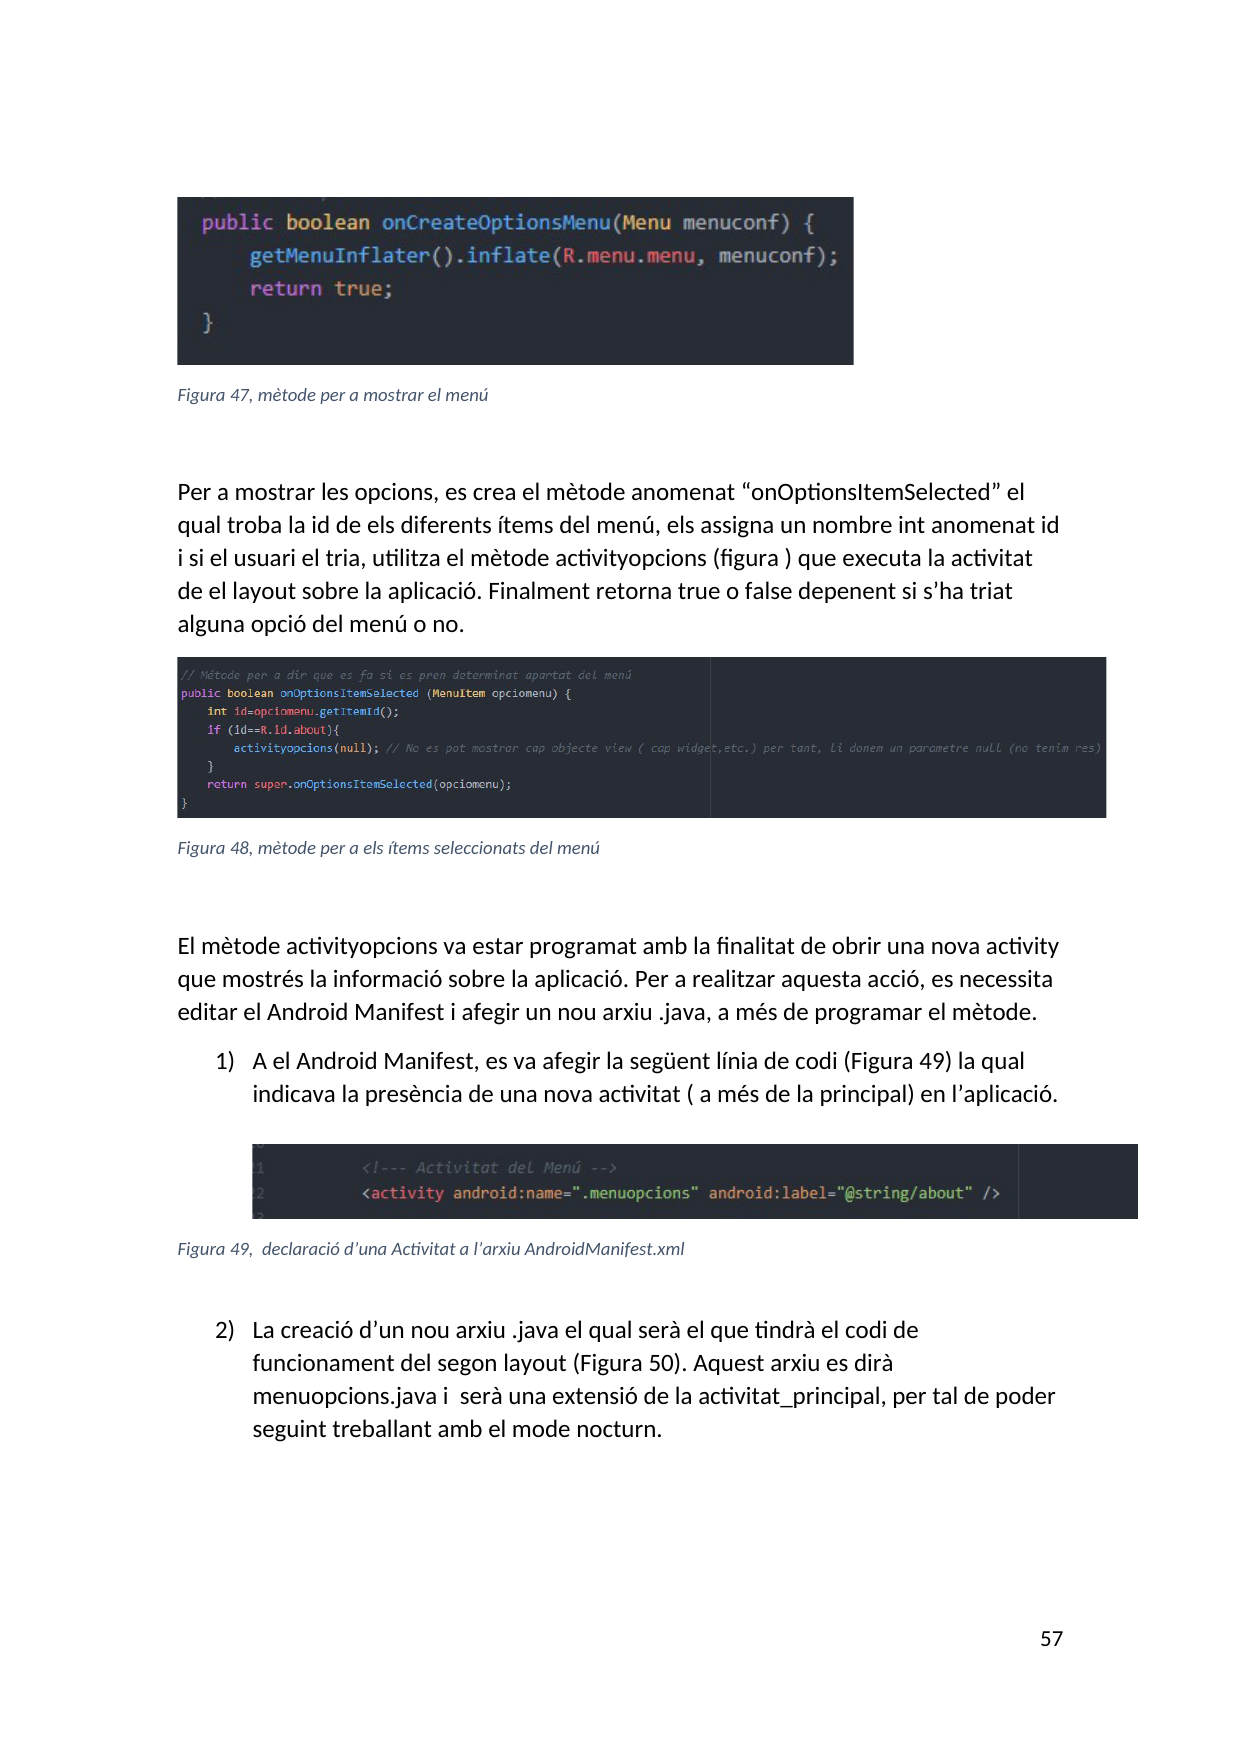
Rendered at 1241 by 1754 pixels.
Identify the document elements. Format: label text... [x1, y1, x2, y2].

list La creació d’un nou arxiu .java el qual serà el que tindrà el codi de funcionament del segon layout (Figura 50). Aquest arxiu es dirà menuopcions.java i serà una extensió de la activitat_principal, per tal de poder seguint treballant amb el mode nocturn. [215, 1314, 1063, 1443]
picture [252, 1144, 1138, 1219]
text Figura 47, mètode per a mostrar el menú [177, 383, 1063, 406]
picture [177, 657, 1107, 818]
text Figura 48, mètode per a els ítems seleccionats del menú [177, 837, 1063, 859]
text El mètode activityopcions va estar programat amb la finalitat de obrir una nova activity que mostrés la informació sobre la aplicació. Per a realitzar aquesta acció, es necessita editar el Android Manifest i afegir un nou arxiu .java, a més de programar el mètode. [177, 930, 1063, 1026]
text Per a mostrar les opcions, es crea el mètode anomenat “onOptionsItemSelected” el qual troba la id de els diferents ítems del menú, els assigna un nombre int anomenat id i si el usuari el tria, utilitza el mètode activityopcions (figura ) que executa la activitat de el layout sobre la aplicació. Finalment retorna true o false depenent si s’ha triat alguna opció del menú o no. [177, 477, 1063, 639]
list A el Android Manifest, es va afegir la següent línia de codi (Figura 49) la qual indicava la presència de una nova activitat ( a més de la principal) en l’aplicació. [215, 1045, 1063, 1109]
text Figura 49, declaració d’una Activitat a l’arxiu AndroidManifest.xml [177, 1237, 1063, 1260]
picture [177, 197, 854, 365]
